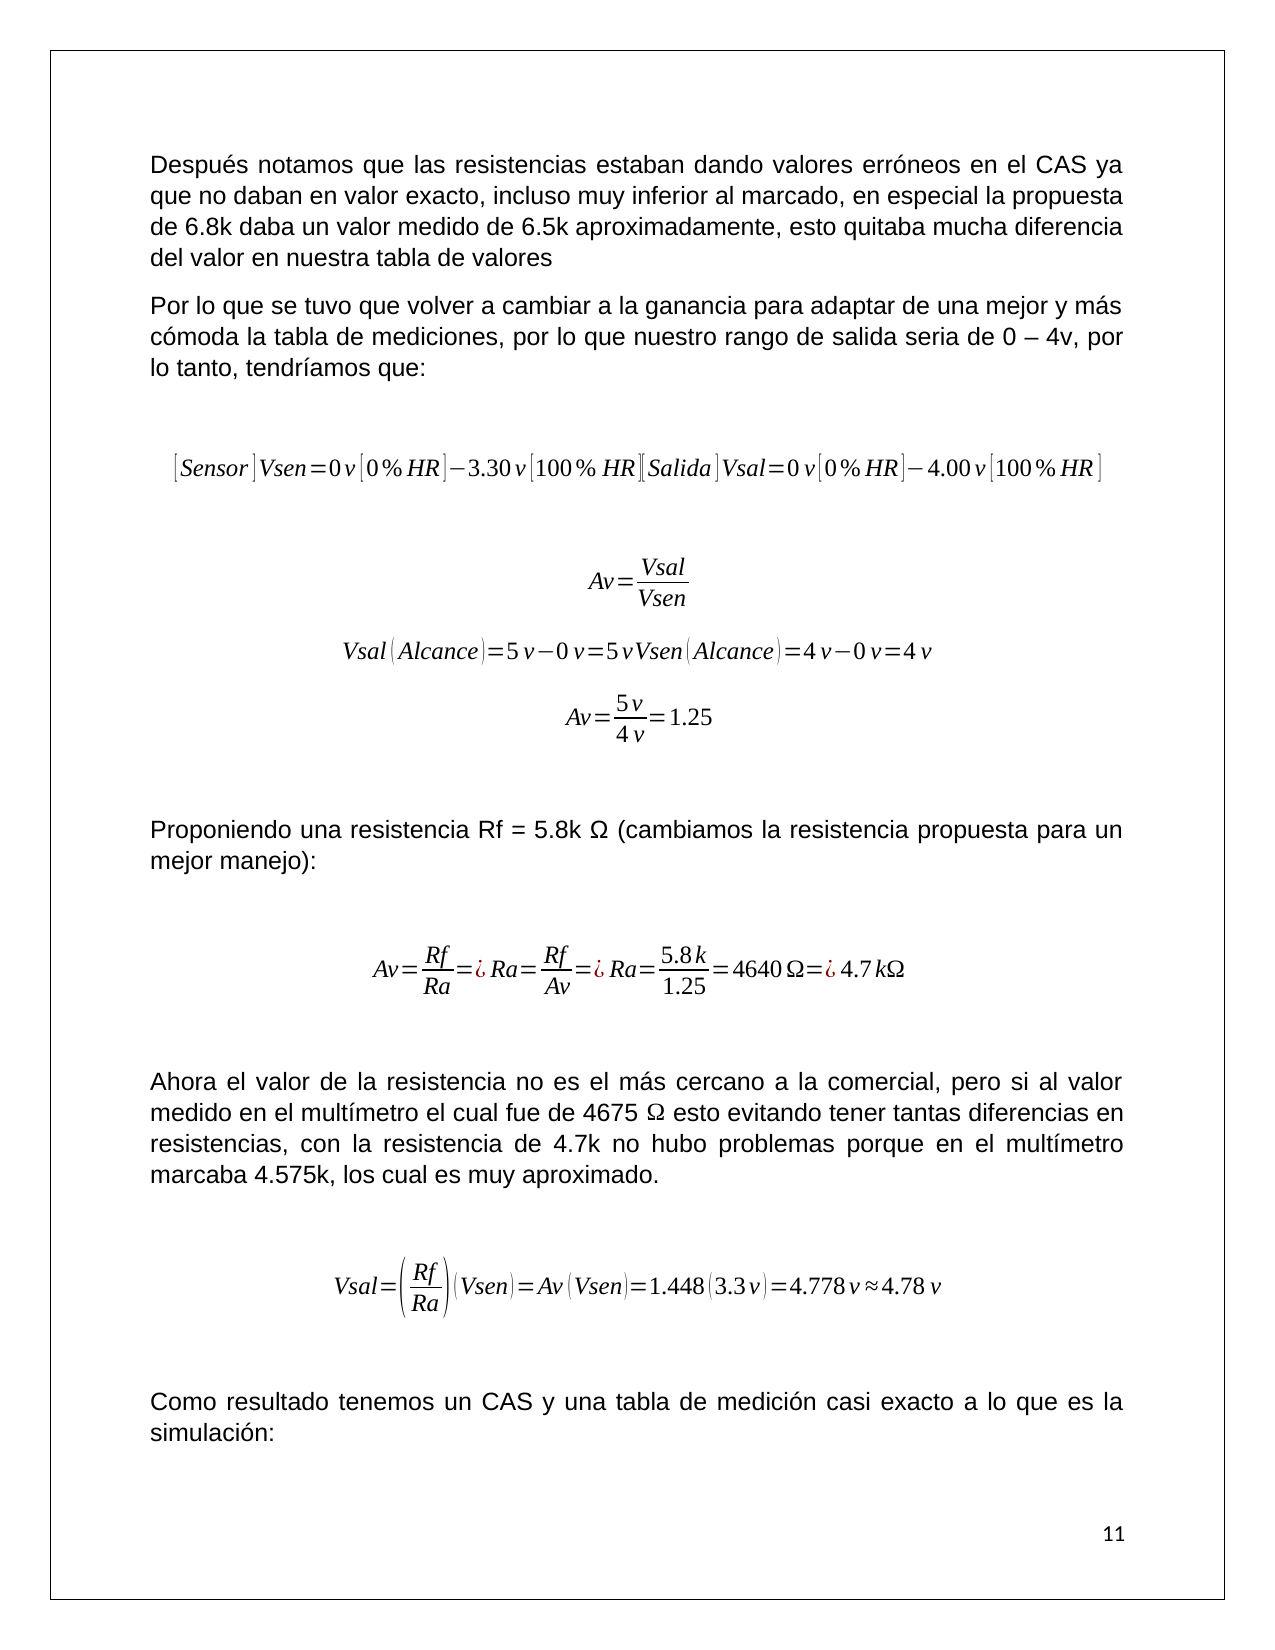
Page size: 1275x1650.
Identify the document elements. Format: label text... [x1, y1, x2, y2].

text Como resultado tenemos un CAS y una tabla de medición casi exacto a lo que es la simulación: [150, 1387, 1125, 1447]
text Por lo que se tuvo que volver a cambiar a la ganancia para adaptar de una mejor y más cómoda la tabla de mediciones, por lo que nuestro rango de salida seria de 0 – 4v, por lo tanto, tendríamos que: [150, 291, 1125, 382]
text Proponiendo una resistencia Rf = 5.8k Ω (cambiamos la resistencia propuesta para un mejor manejo): [150, 815, 1125, 874]
text Después notamos que las resistencias estaban dando valores erróneos en el CAS ya que no daban en valor exacto, incluso muy inferior al marcado, en especial la propuesta de 6.8k daba un valor medido de 6.5k aproximadamente, esto quitaba mucha diferencia del valor en nuestra tabla de valores [150, 150, 1125, 272]
text Ahora el valor de la resistencia no es el más cercano a la comercial, pero si al valor medido en el multímetro el cual fue de 4675 esto evitando tener tantas diferencias en resistencias, con la resistencia de 4.7k no hubo problemas porque en el multímetro marcaba 4.575k, los cual es muy aproximado. [150, 1067, 1125, 1189]
